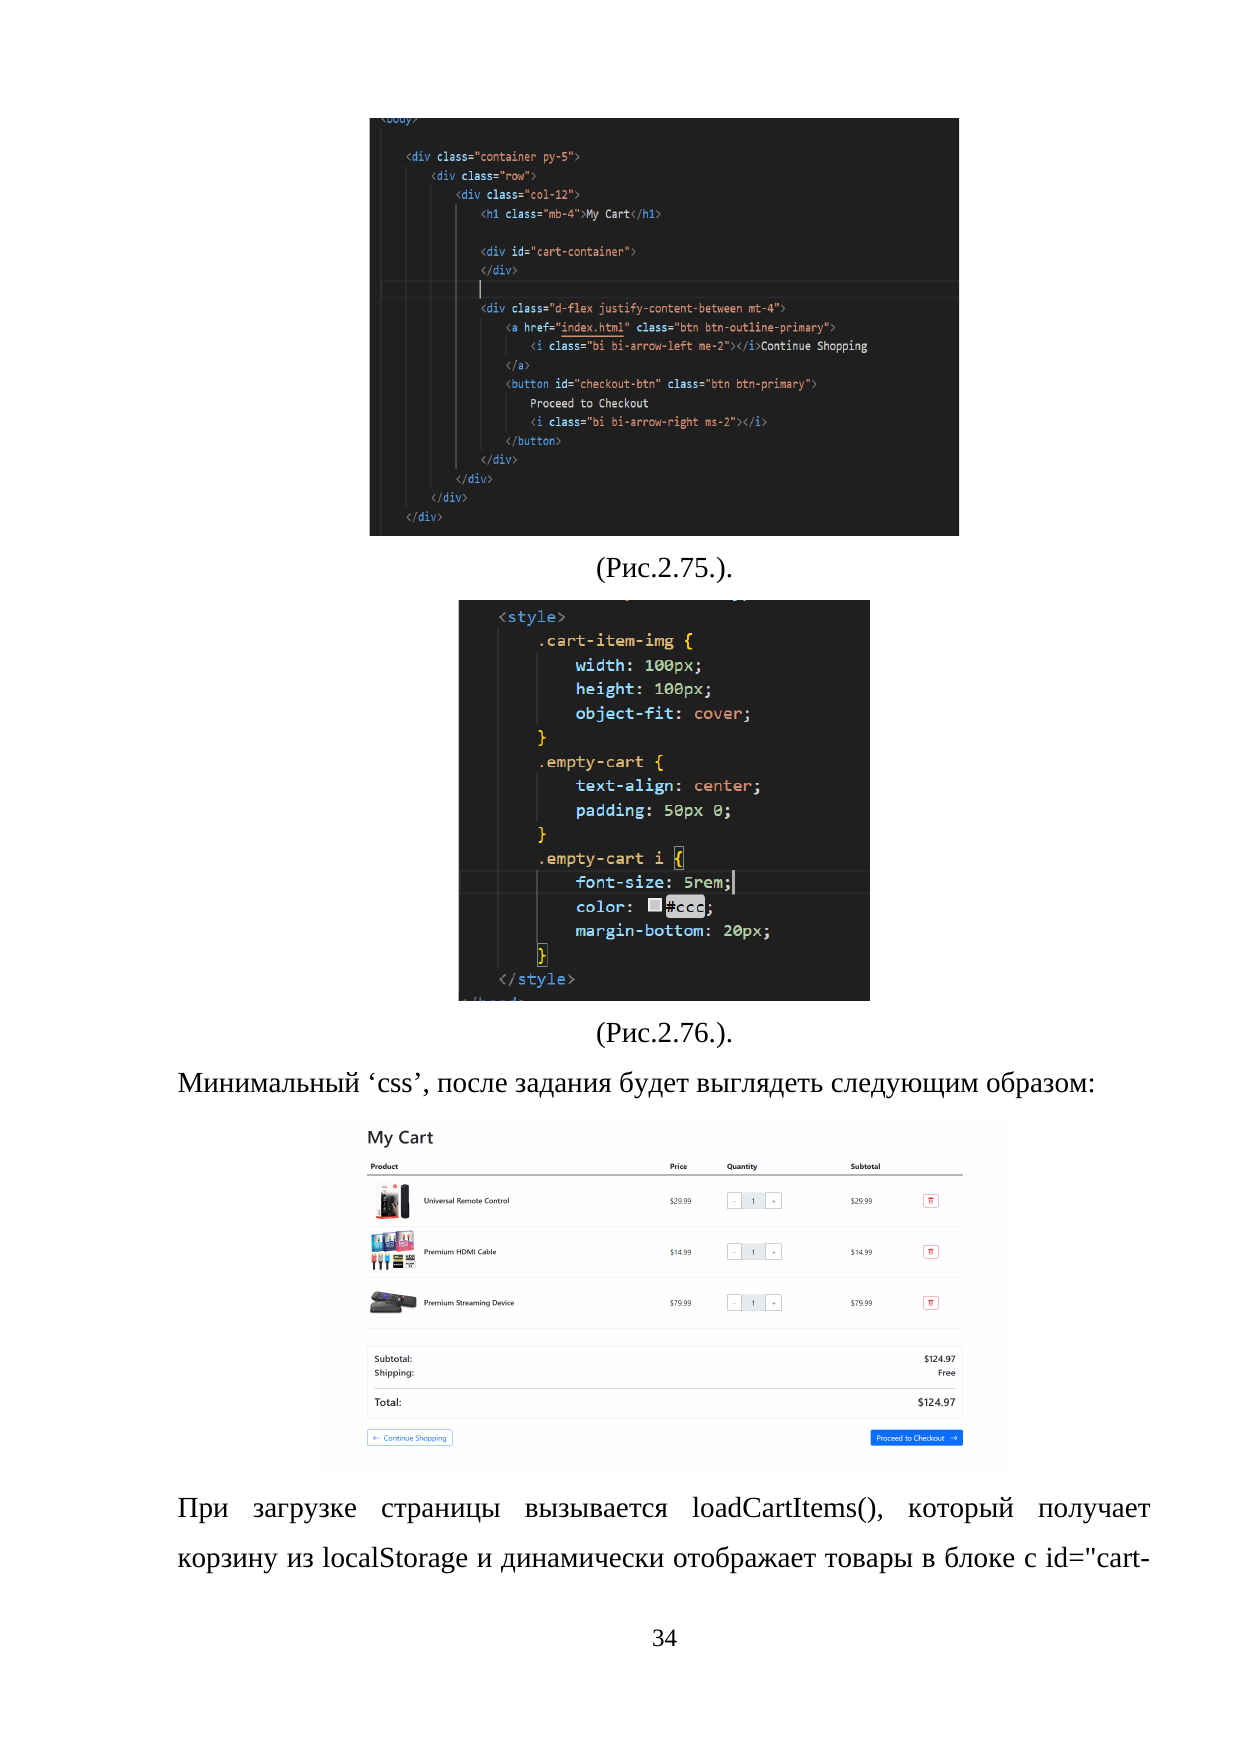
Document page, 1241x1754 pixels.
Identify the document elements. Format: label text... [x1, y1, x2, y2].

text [177, 1490, 1152, 1574]
picture [458, 600, 870, 1001]
text Минимальный ‘css’, после задания будет выглядеть следующим образом: [177, 1065, 1152, 1099]
picture [320, 1115, 1009, 1476]
text (Рис.2.76.). [177, 1015, 1152, 1048]
text (Рис.2.75.). [177, 550, 1152, 583]
picture [369, 118, 960, 536]
